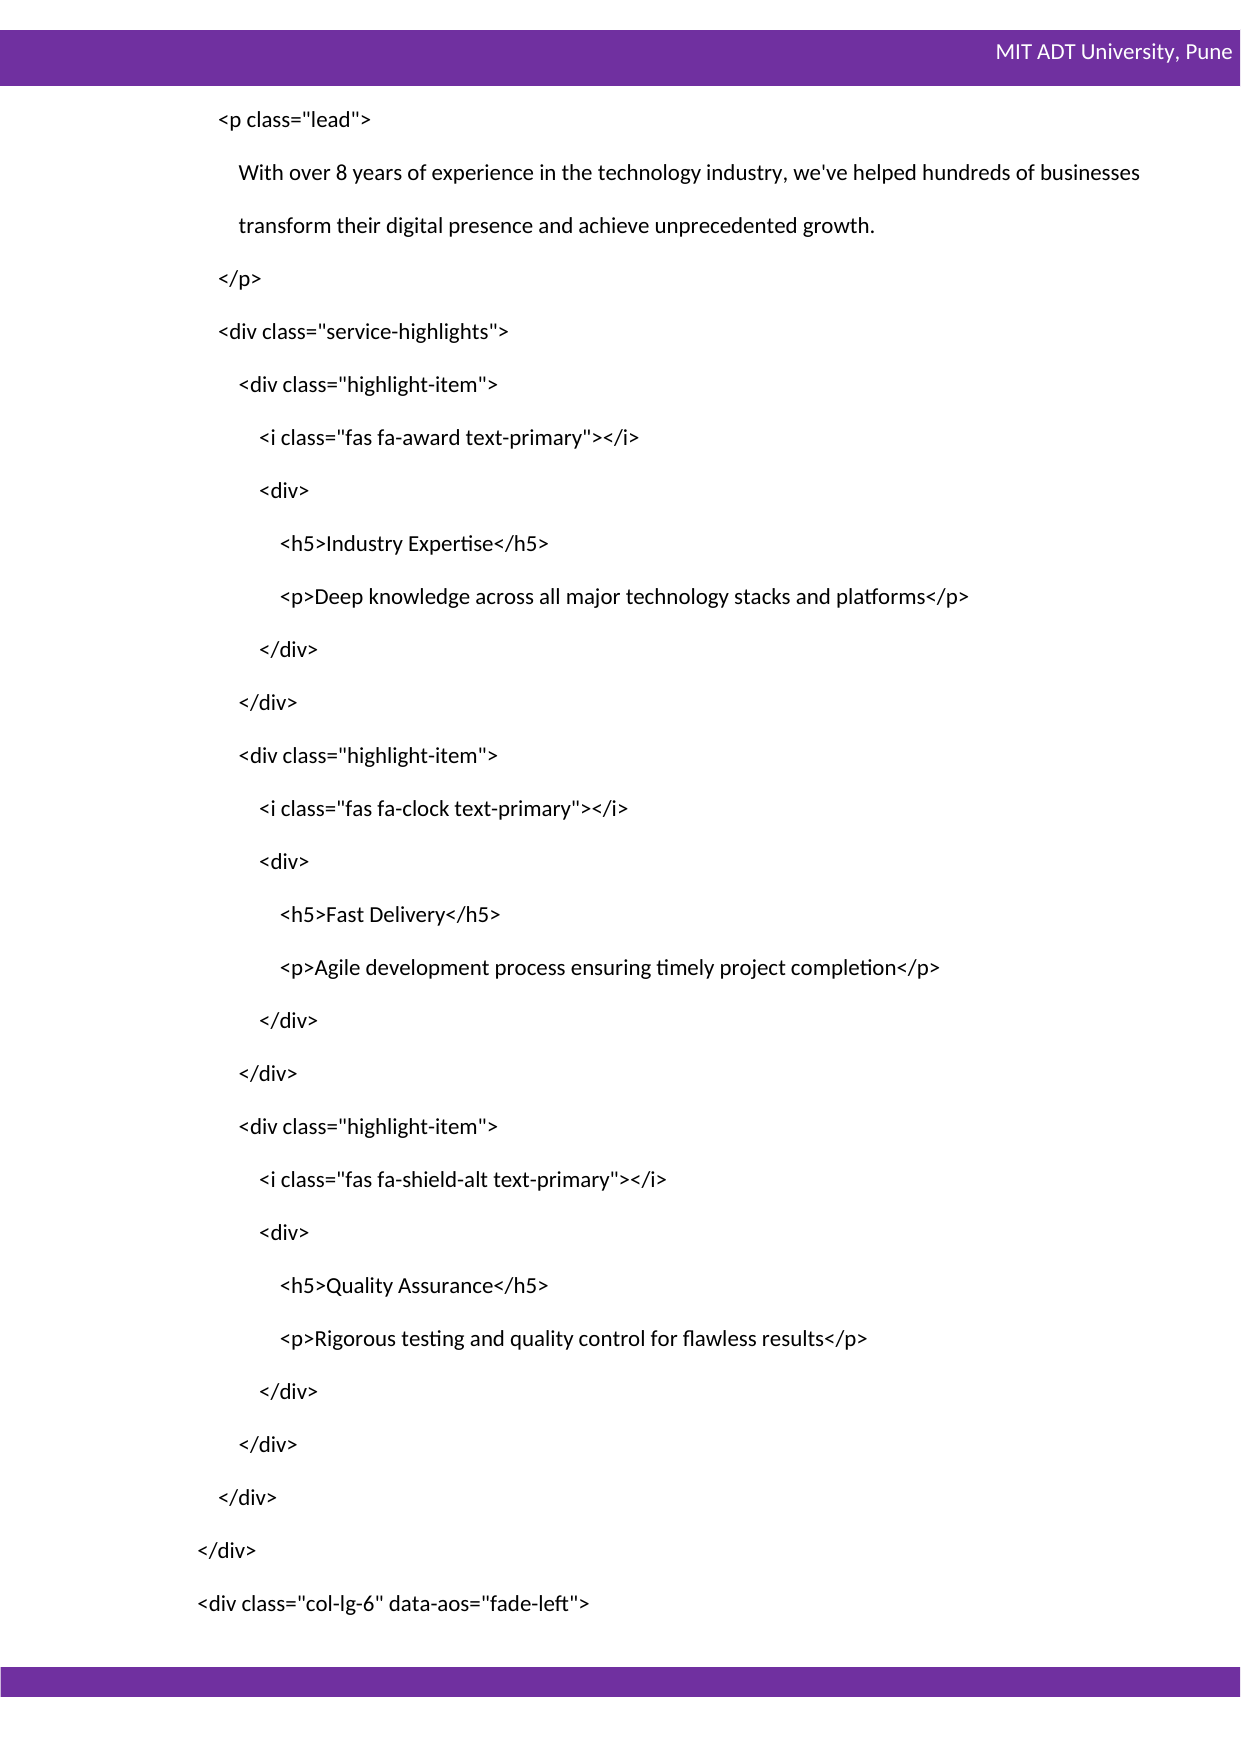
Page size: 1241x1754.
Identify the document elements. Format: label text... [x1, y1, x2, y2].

text <p>Agile development process ensuring timely project completion</p> [120, 953, 1195, 981]
text <div class="service-highlights"> [120, 317, 1195, 345]
text <div> [120, 476, 1195, 504]
text <p>Deep knowledge across all major technology stacks and platforms</p> [120, 582, 1195, 610]
text <i class="fas fa-award text-primary"></i> [120, 423, 1195, 451]
text <div> [120, 1218, 1195, 1246]
text <h5>Quality Assurance</h5> [120, 1271, 1195, 1299]
text <p>Rigorous testing and quality control for flawless results</p> [120, 1324, 1195, 1352]
text <p class="lead"> [120, 105, 1195, 133]
text </div> [120, 1059, 1195, 1087]
text </div> [120, 1377, 1195, 1406]
text <i class="fas fa-shield-alt text-primary"></i> [120, 1165, 1195, 1193]
text </div> [120, 635, 1195, 663]
text </div> [120, 688, 1195, 716]
text <div class="highlight-item"> [120, 1112, 1195, 1140]
text </div> [120, 1483, 1195, 1512]
text <div> [120, 847, 1195, 875]
text </p> [120, 264, 1195, 292]
text <div class="highlight-item"> [120, 370, 1195, 398]
text </div> [120, 1006, 1195, 1034]
text With over 8 years of experience in the technology industry, we've helped hundreds of businesses [120, 158, 1195, 186]
text <h5>Industry Expertise</h5> [120, 529, 1195, 557]
text <h5>Fast Delivery</h5> [120, 900, 1195, 928]
text <div class="highlight-item"> [120, 741, 1195, 769]
text transform their digital presence and achieve unprecedented growth. [120, 211, 1195, 239]
text </div> [120, 1537, 1195, 1564]
text </div> [120, 1431, 1195, 1458]
text <div class="col-lg-6" data-aos="fade-left"> [120, 1589, 1195, 1618]
text <i class="fas fa-clock text-primary"></i> [120, 794, 1195, 822]
